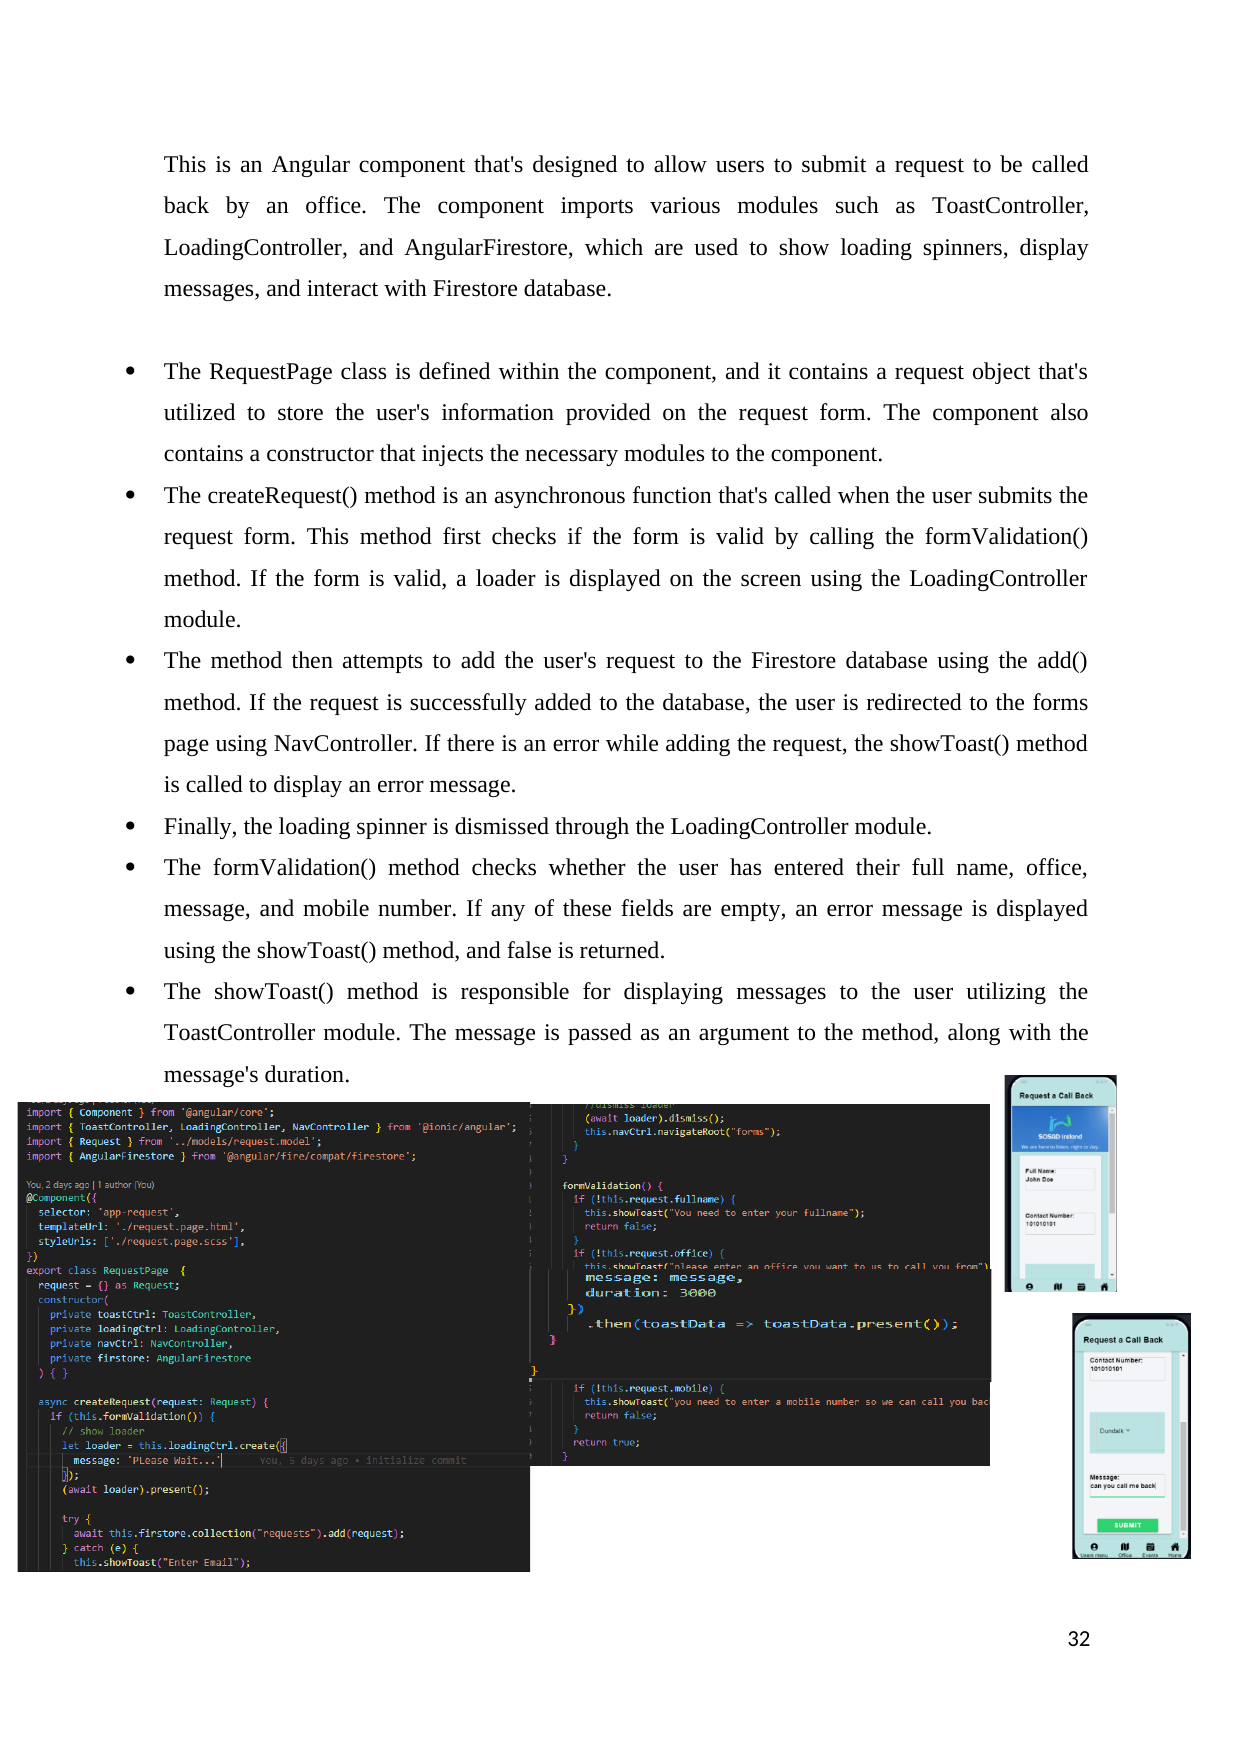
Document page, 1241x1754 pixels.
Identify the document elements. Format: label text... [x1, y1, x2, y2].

picture [1004, 1075, 1119, 1295]
picture [17, 1102, 992, 1572]
list This is an Angular component that's designed to allow users to submit a request to be called back by an office. The component imports various modules such as ToastController, LoadingController, and AngularFirestore, which are used to show loading spinners, display messages, and interact with Firestore database. [164, 150, 1090, 302]
list The method then attempts to add the user's request to the Firestore database using the add() method. If the request is successfully added to the database, the user is redirected to the forms page using NavController. If there is an error while adding the request, the showToast() method is called to display an error message. [126, 646, 1090, 798]
list The createRequest() method is an asynchronous function that's called when the user submits the request form. This method first checks if the form is valid by calling the formValidation() method. If the form is valid, a loader is displayed on the screen using the LoadingController module. [126, 481, 1090, 632]
list Finally, the loading spinner is dismissed through the LoadingController module. [126, 812, 1090, 839]
picture [1072, 1313, 1193, 1561]
list The showToast() method is responsible for displaying messages to the user utilizing the ToastController module. The message is passed as an argument to the method, along with the message's duration. [126, 977, 1090, 1087]
list The RequestPage class is defined within the component, and it contains a request object that's utilized to store the user's information provided on the request form. The component also contains a constructor that injects the necessary modules to the component. [126, 357, 1090, 467]
list The formValidation() method checks whether the user has entered their full name, office, message, and mobile number. If any of these fields are empty, an error message is displayed using the showToast() method, and false is returned. [126, 853, 1090, 963]
